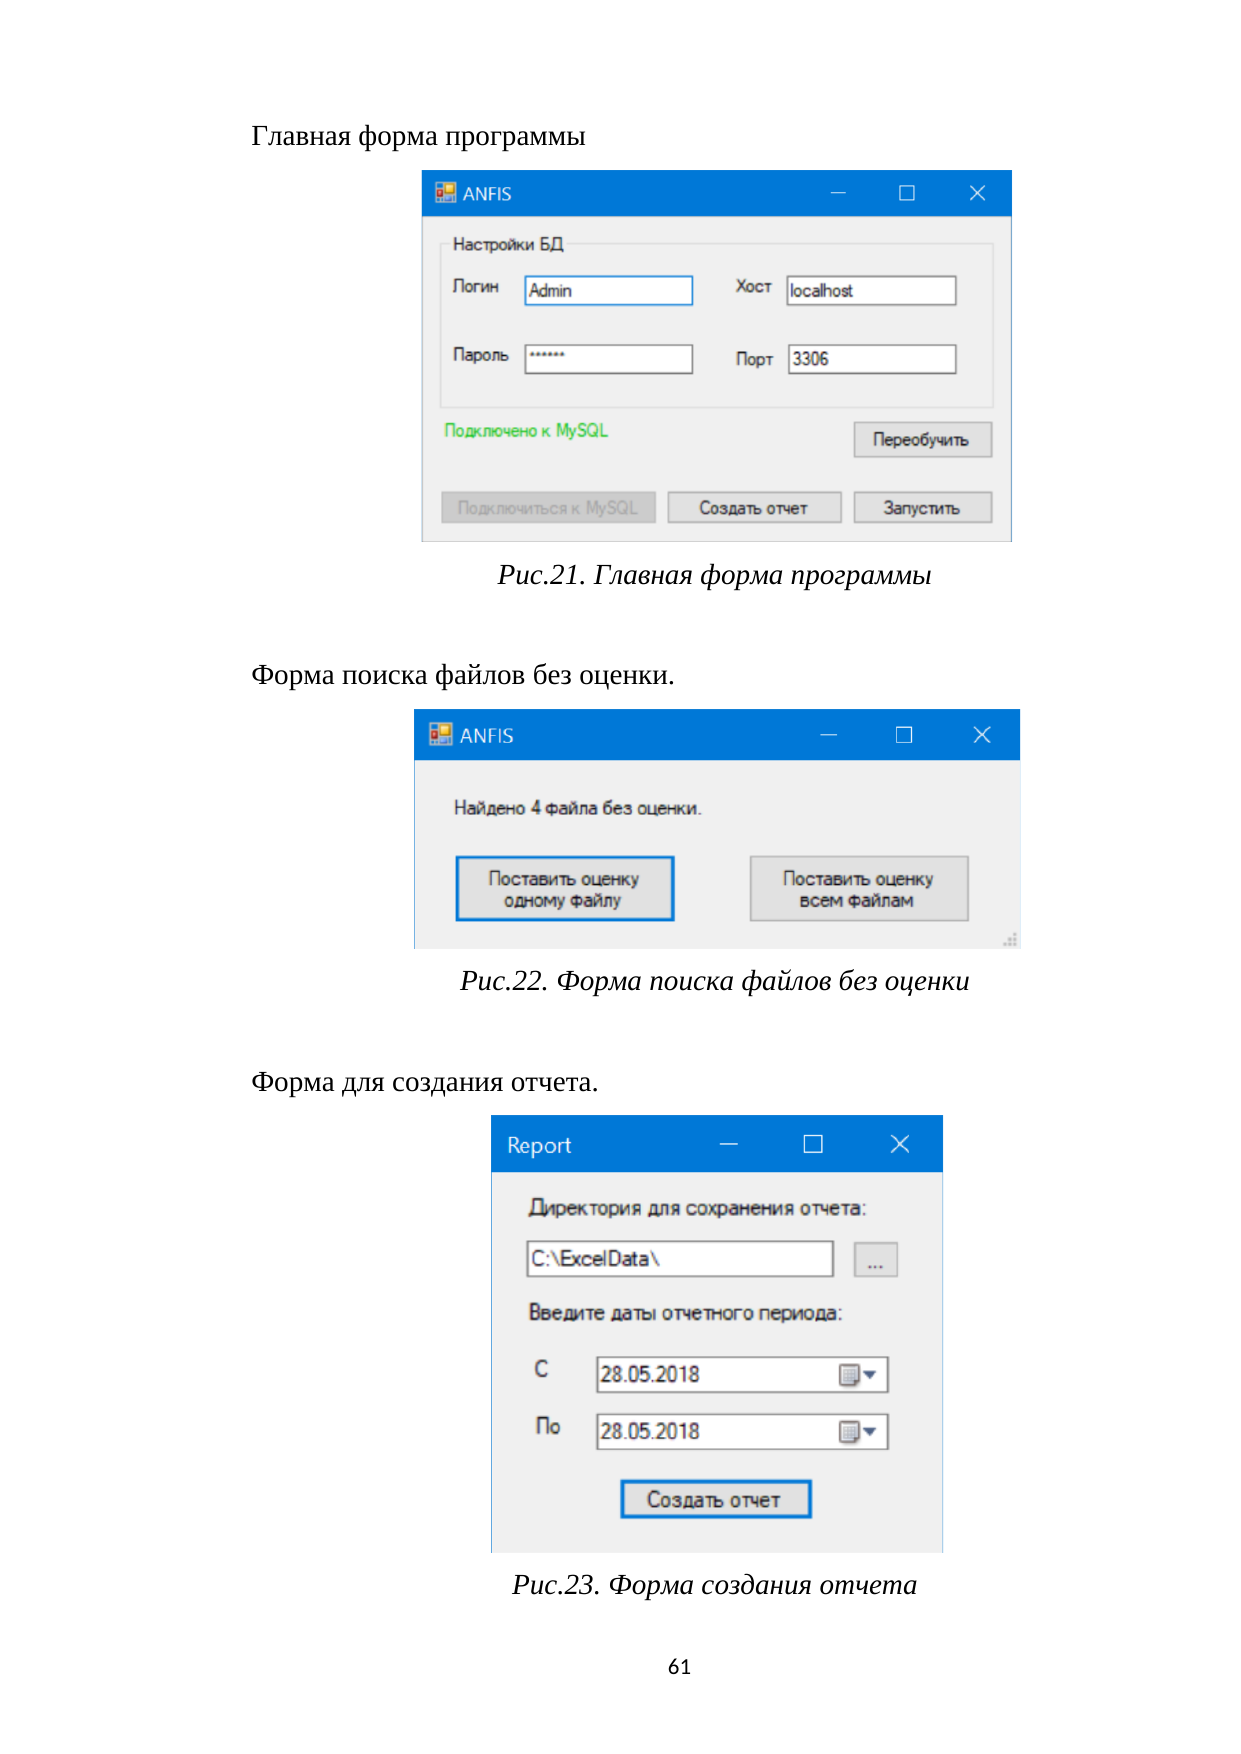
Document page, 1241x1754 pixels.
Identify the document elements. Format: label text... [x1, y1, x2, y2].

text Рис.22. Форма поиска файлов без оценки [177, 963, 1181, 997]
text Главная форма программы [177, 118, 1181, 152]
text Рис.21. Главная форма программы [177, 557, 1181, 590]
text Рис.23. Форма создания отчета [177, 1567, 1181, 1601]
text Форма поиска файлов без оценки. [177, 657, 1181, 691]
text Форма для создания отчета. [177, 1064, 1181, 1097]
